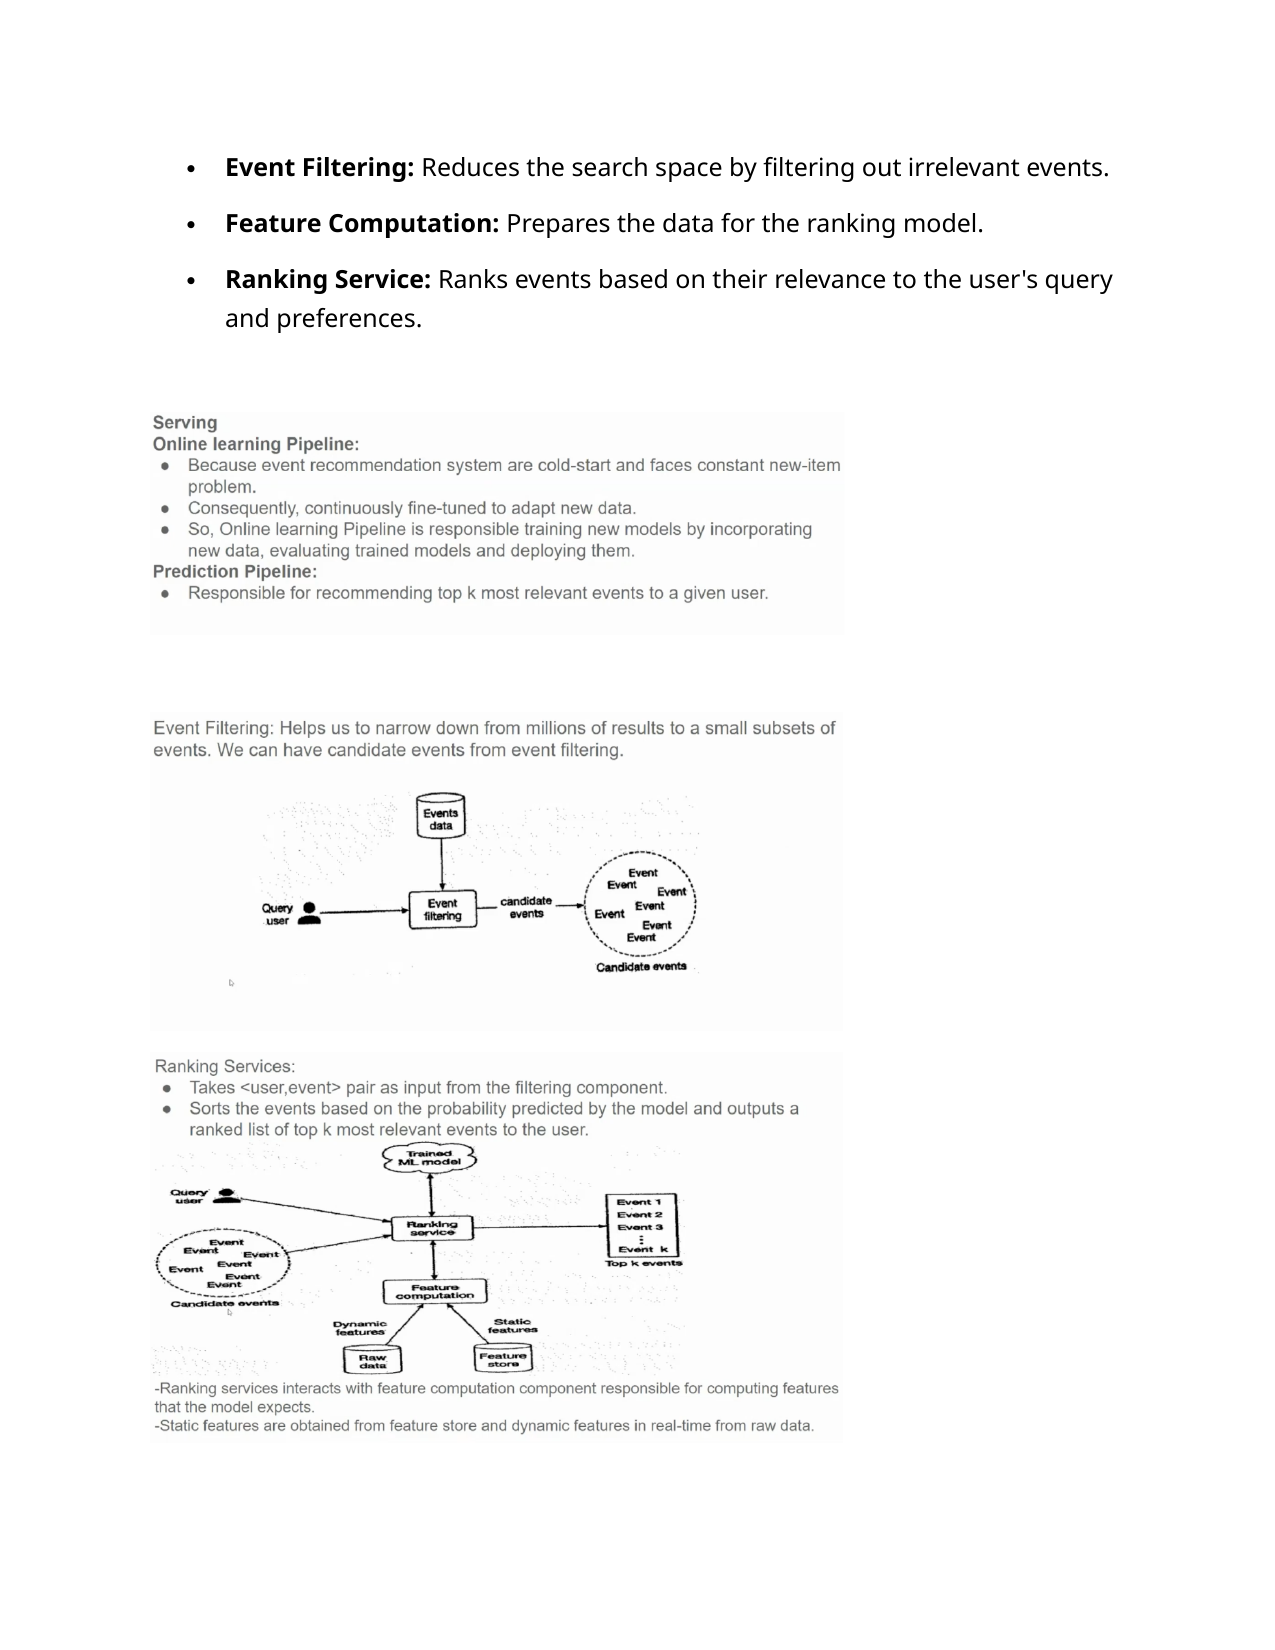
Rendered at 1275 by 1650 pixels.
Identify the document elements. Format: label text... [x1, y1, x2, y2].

picture [150, 412, 845, 635]
list Ranking Service: Ranks events based on their relevance to the user's query and preferences. [187, 262, 1125, 335]
picture [150, 1052, 844, 1443]
list Feature Computation: Prepares the data for the ranking model. [187, 206, 1125, 240]
list Event Filtering: Reduces the search space by filtering out irrelevant events. [187, 150, 1125, 184]
picture [150, 712, 844, 1031]
